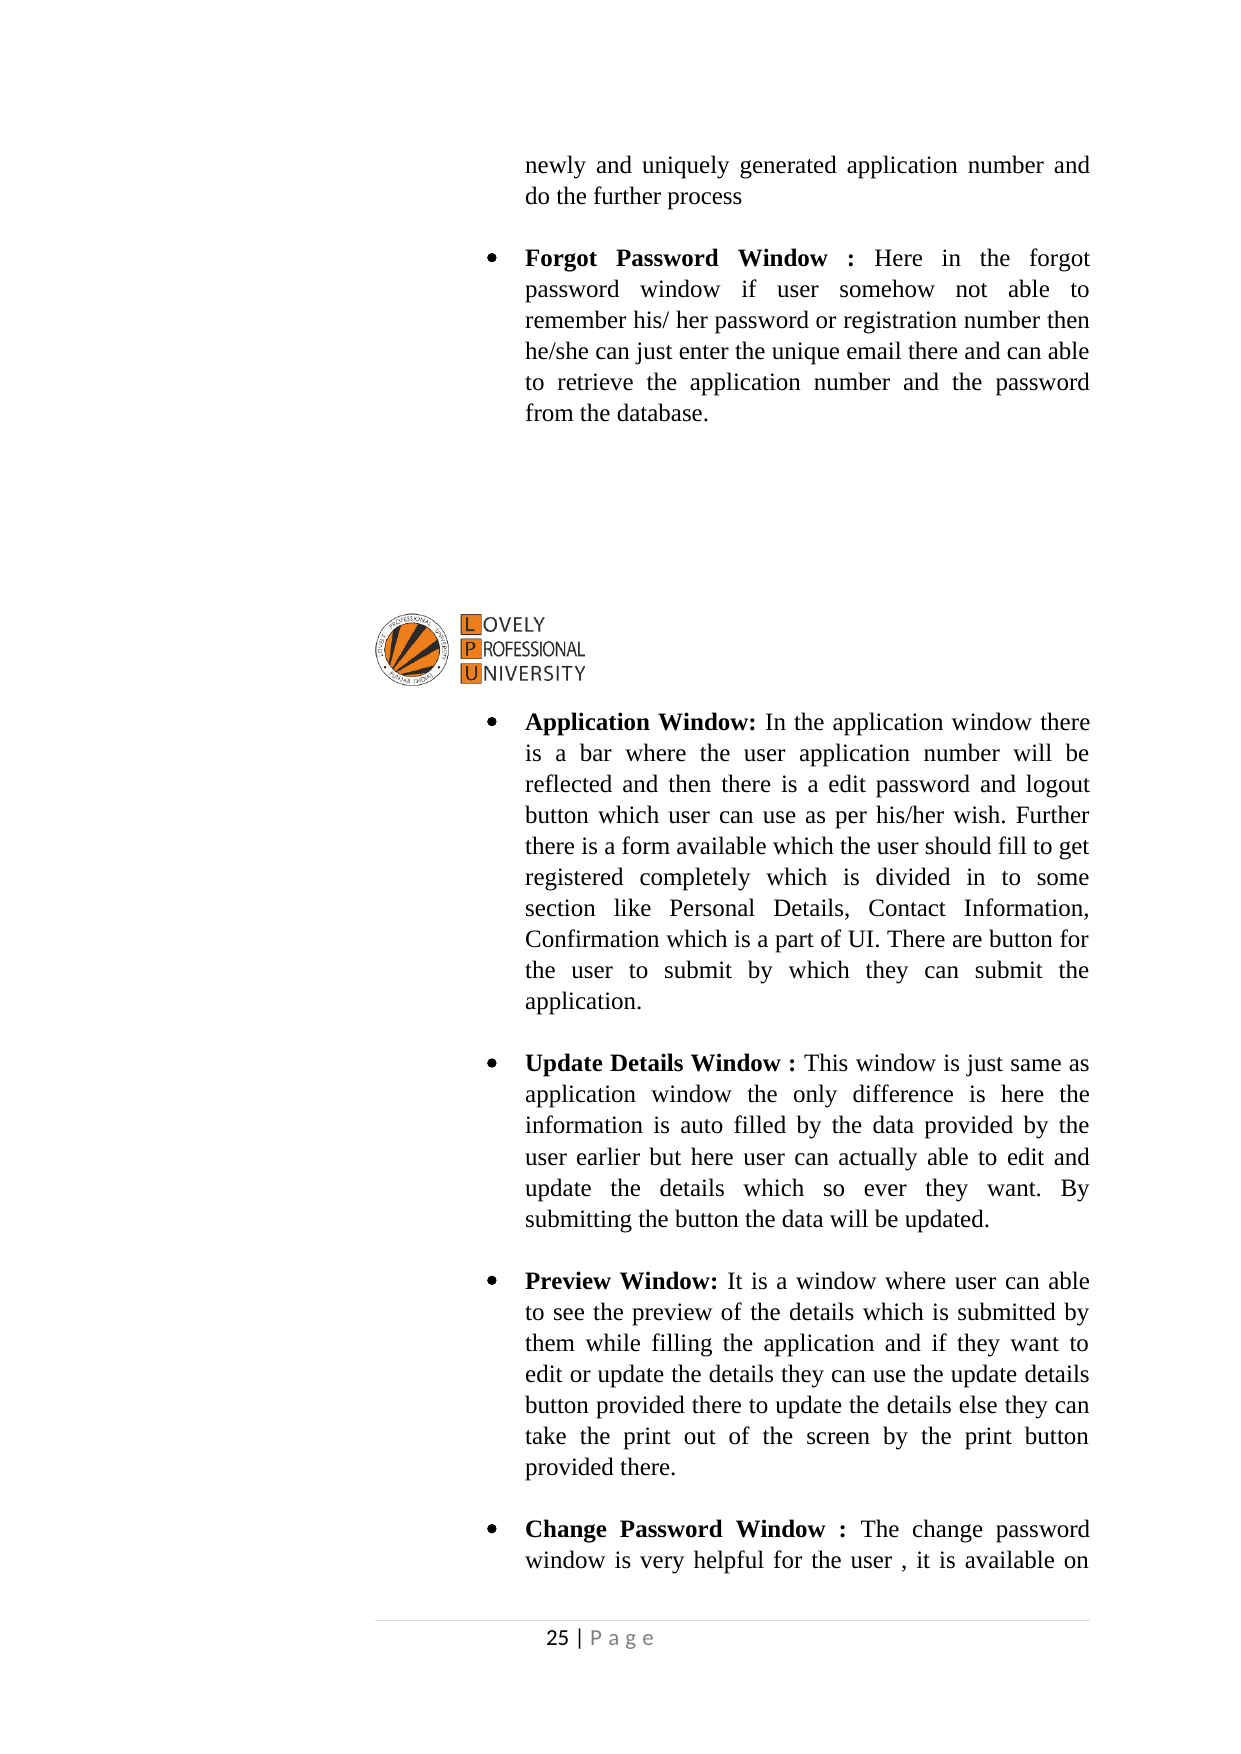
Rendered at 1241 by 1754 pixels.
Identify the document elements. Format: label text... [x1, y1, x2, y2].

picture [375, 613, 585, 686]
list Update Details Window : This window is just same as application window the only difference is here the information is auto filled by the data provided by the user earlier but here user can actually able to edit and update the details which so ever they want. By submitting the button the data will be updated. [487, 1048, 1090, 1232]
list Application Window: In the application window there is a bar where the user application number will be reflected and then there is a edit password and logout button which user can use as per his/her wish. Further there is a form available which the user should fill to get registered completely which is divided in to some section like Personal Details, Contact Information, Confirmation which is a part of UI. There are button for the user to submit by which they can submit the application. [487, 707, 1090, 1015]
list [487, 1514, 1090, 1574]
list Preview Window: It is a window where user can able to see the preview of the details which is submitted by them while filling the application and if they want to edit or update the details they can use the update details button provided there to update the details else they can take the print out of the screen by the print button provided there. [487, 1266, 1090, 1481]
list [487, 150, 1090, 210]
list Forgot Password Window : Here in the forgot password window if user somehow not able to remember his/ her password or registration number then he/she can just enter the unique email there and can able to retrieve the application number and the password from the database. [487, 243, 1090, 427]
